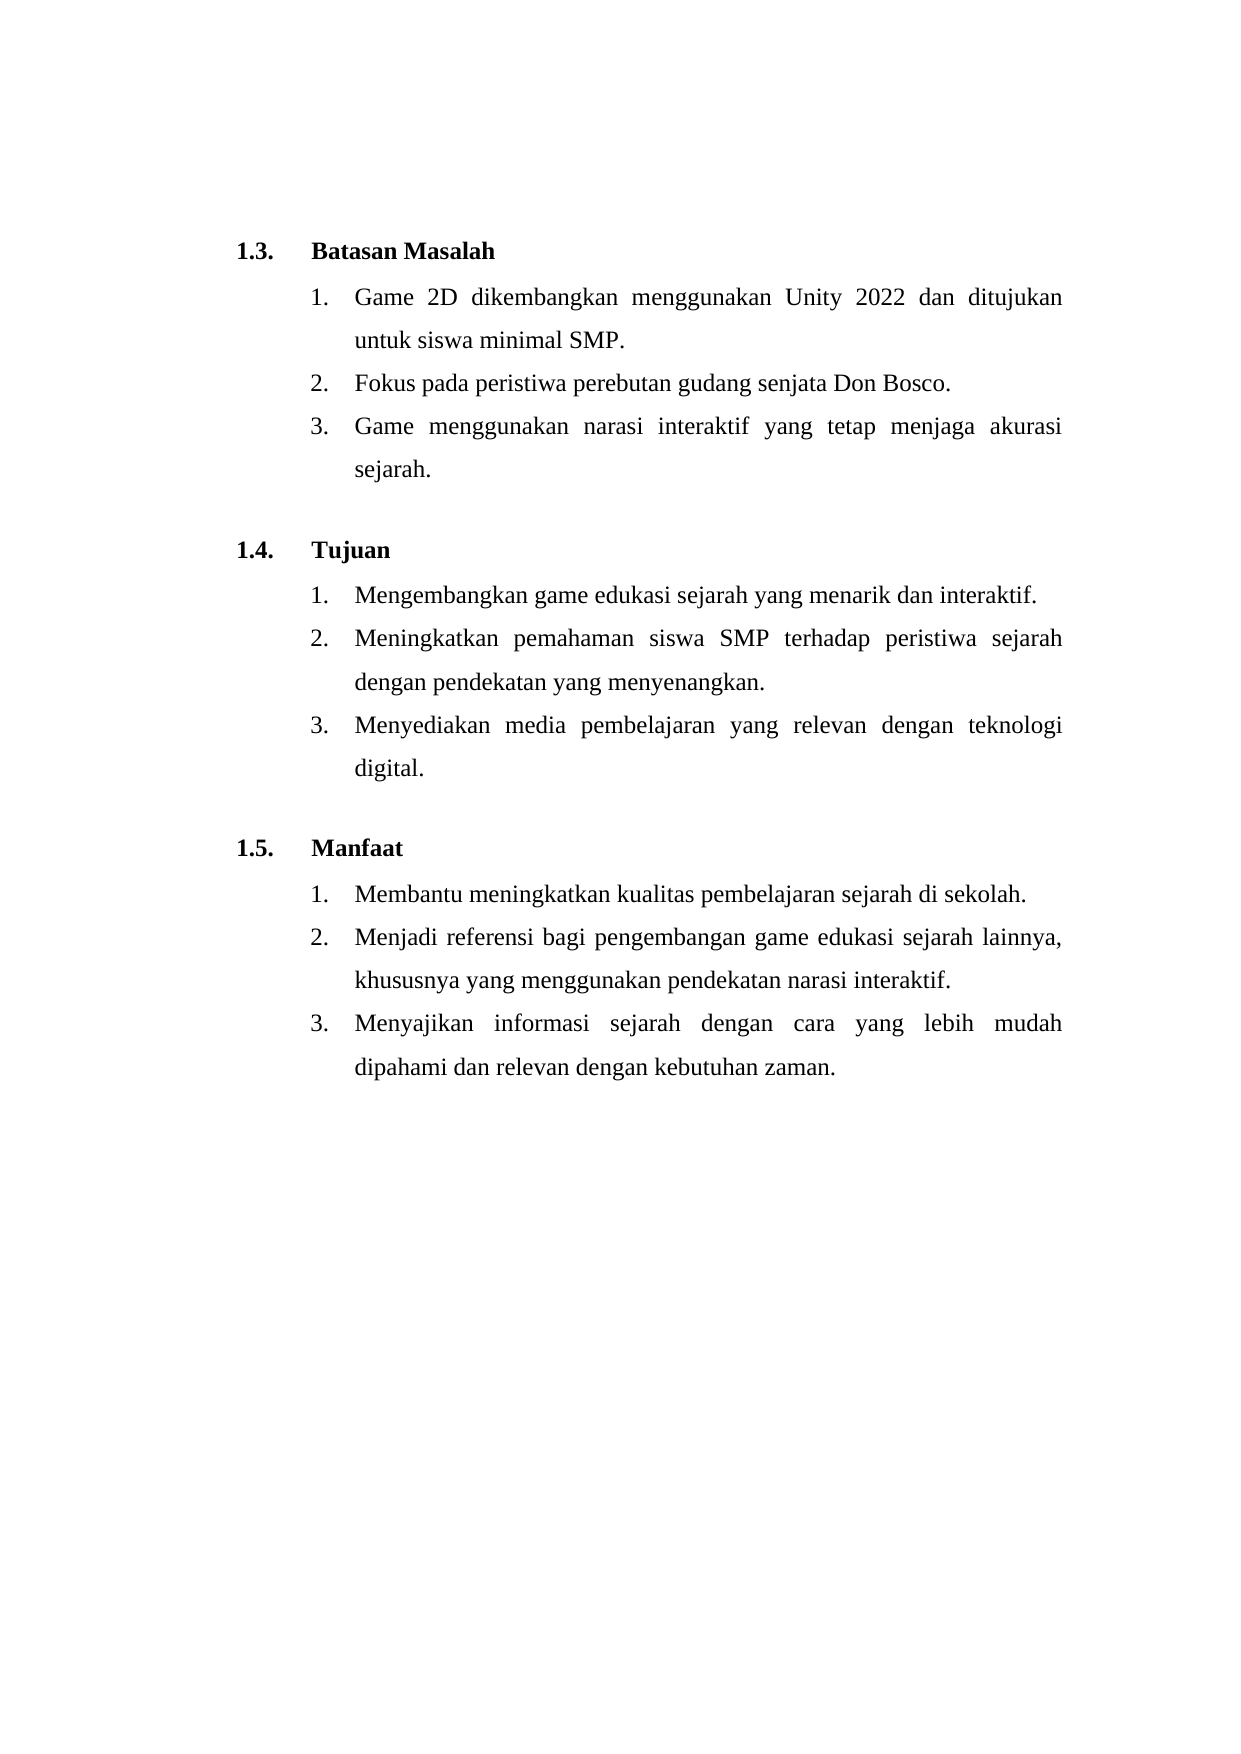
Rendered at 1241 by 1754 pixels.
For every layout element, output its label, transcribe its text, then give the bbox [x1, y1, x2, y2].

list Fokus pada peristiwa perebutan gudang senjata Don Bosco. [310, 368, 1063, 397]
list Membantu meningkatkan kualitas pembelajaran sejarah di sekolah. [310, 879, 1063, 908]
list Game 2D dikembangkan menggunakan Unity 2022 dan ditujukan untuk siswa minimal SMP. [310, 282, 1063, 354]
list Menyajikan informasi sejarah dengan cara yang lebih mudah dipahami dan relevan dengan kebutuhan zaman. [310, 1008, 1063, 1080]
list Game menggunakan narasi interaktif yang tetap menjaga akurasi sejarah. [310, 411, 1063, 483]
subtitle Batasan Masalah [274, 236, 1063, 265]
subtitle Tujuan [274, 535, 1063, 564]
list Menjadi referensi bagi pengembangan game edukasi sejarah lainnya, khususnya yang menggunakan pendekatan narasi interaktif. [310, 922, 1063, 994]
list Menyediakan media pembelajaran yang relevan dengan teknologi digital. [310, 710, 1063, 782]
subtitle Manfaat [274, 833, 1063, 862]
list Meningkatkan pemahaman siswa SMP terhadap peristiwa sejarah dengan pendekatan yang menyenangkan. [310, 623, 1063, 695]
list Mengembangkan game edukasi sejarah yang menarik dan interaktif. [310, 580, 1063, 609]
